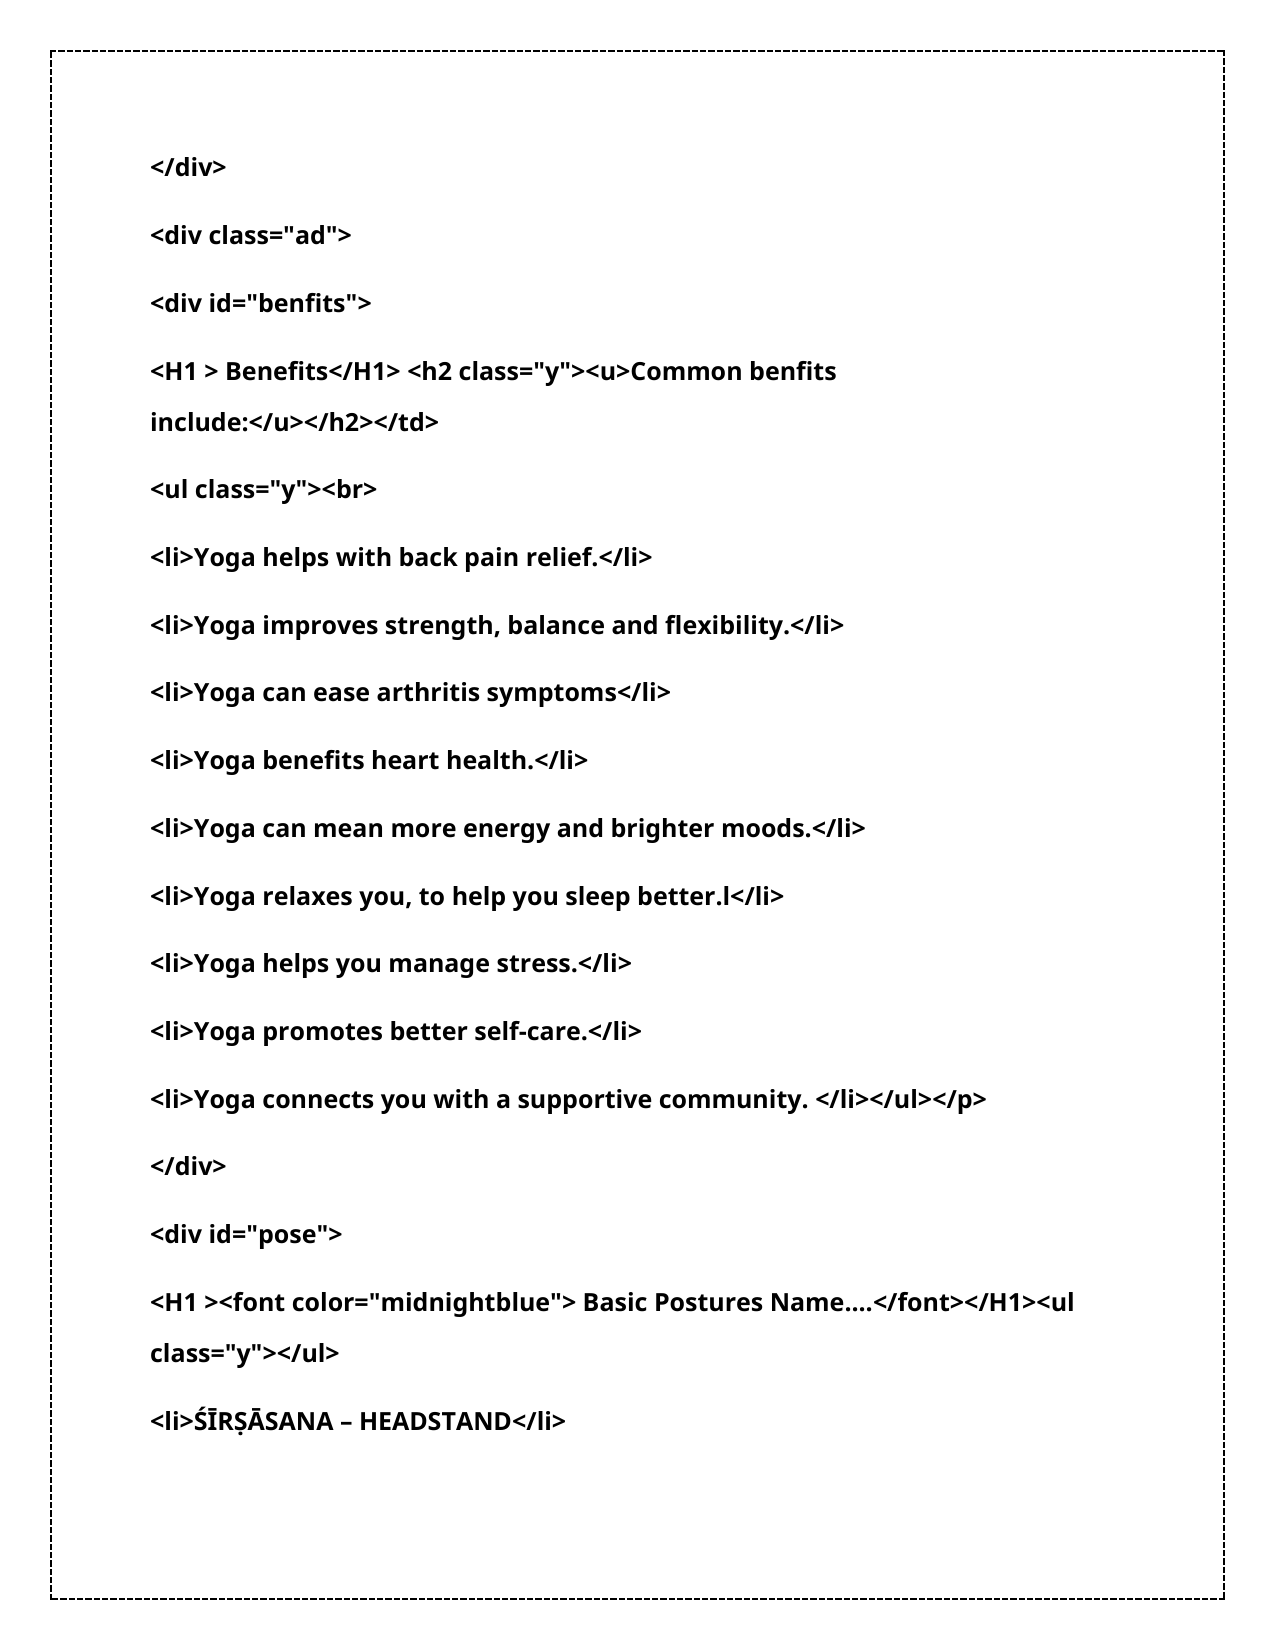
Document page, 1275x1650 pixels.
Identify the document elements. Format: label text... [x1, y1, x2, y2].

text <li>ŚĪRṢĀSANA – HEADSTAND</li> [150, 1403, 1125, 1437]
text <H1 ><font color="midnightblue"> Basic Postures Name....</font></H1><ul class="y"></ul> [150, 1284, 1125, 1369]
text <li>Yoga helps with back pain relief.</li> [150, 539, 1125, 574]
text <li>Yoga helps you manage stress.</li> [150, 946, 1125, 980]
text <div class="ad"> [150, 218, 1125, 252]
text <div id="pose"> [150, 1217, 1125, 1251]
text <li>Yoga benefits heart health.</li> [150, 743, 1125, 777]
text <li>Yoga improves strength, balance and flexibility.</li> [150, 607, 1125, 641]
text <li>Yoga connects you with a supportive community. </li></ul></p> [150, 1081, 1125, 1115]
text <div id="benfits"> [150, 285, 1125, 319]
text <ul class="y"><br> [150, 472, 1125, 506]
text </div> [150, 150, 1125, 184]
text <li>Yoga can mean more energy and brighter moods.</li> [150, 810, 1125, 844]
text <li>Yoga promotes better self-care.</li> [150, 1013, 1125, 1048]
text <H1 > Benefits</H1> <h2 class="y"><u>Common benfits include:</u></h2></td> [150, 353, 1125, 438]
text </div> [150, 1149, 1125, 1183]
text <li>Yoga relaxes you, to help you sleep better.l</li> [150, 878, 1125, 912]
text <li>Yoga can ease arthritis symptoms</li> [150, 675, 1125, 709]
